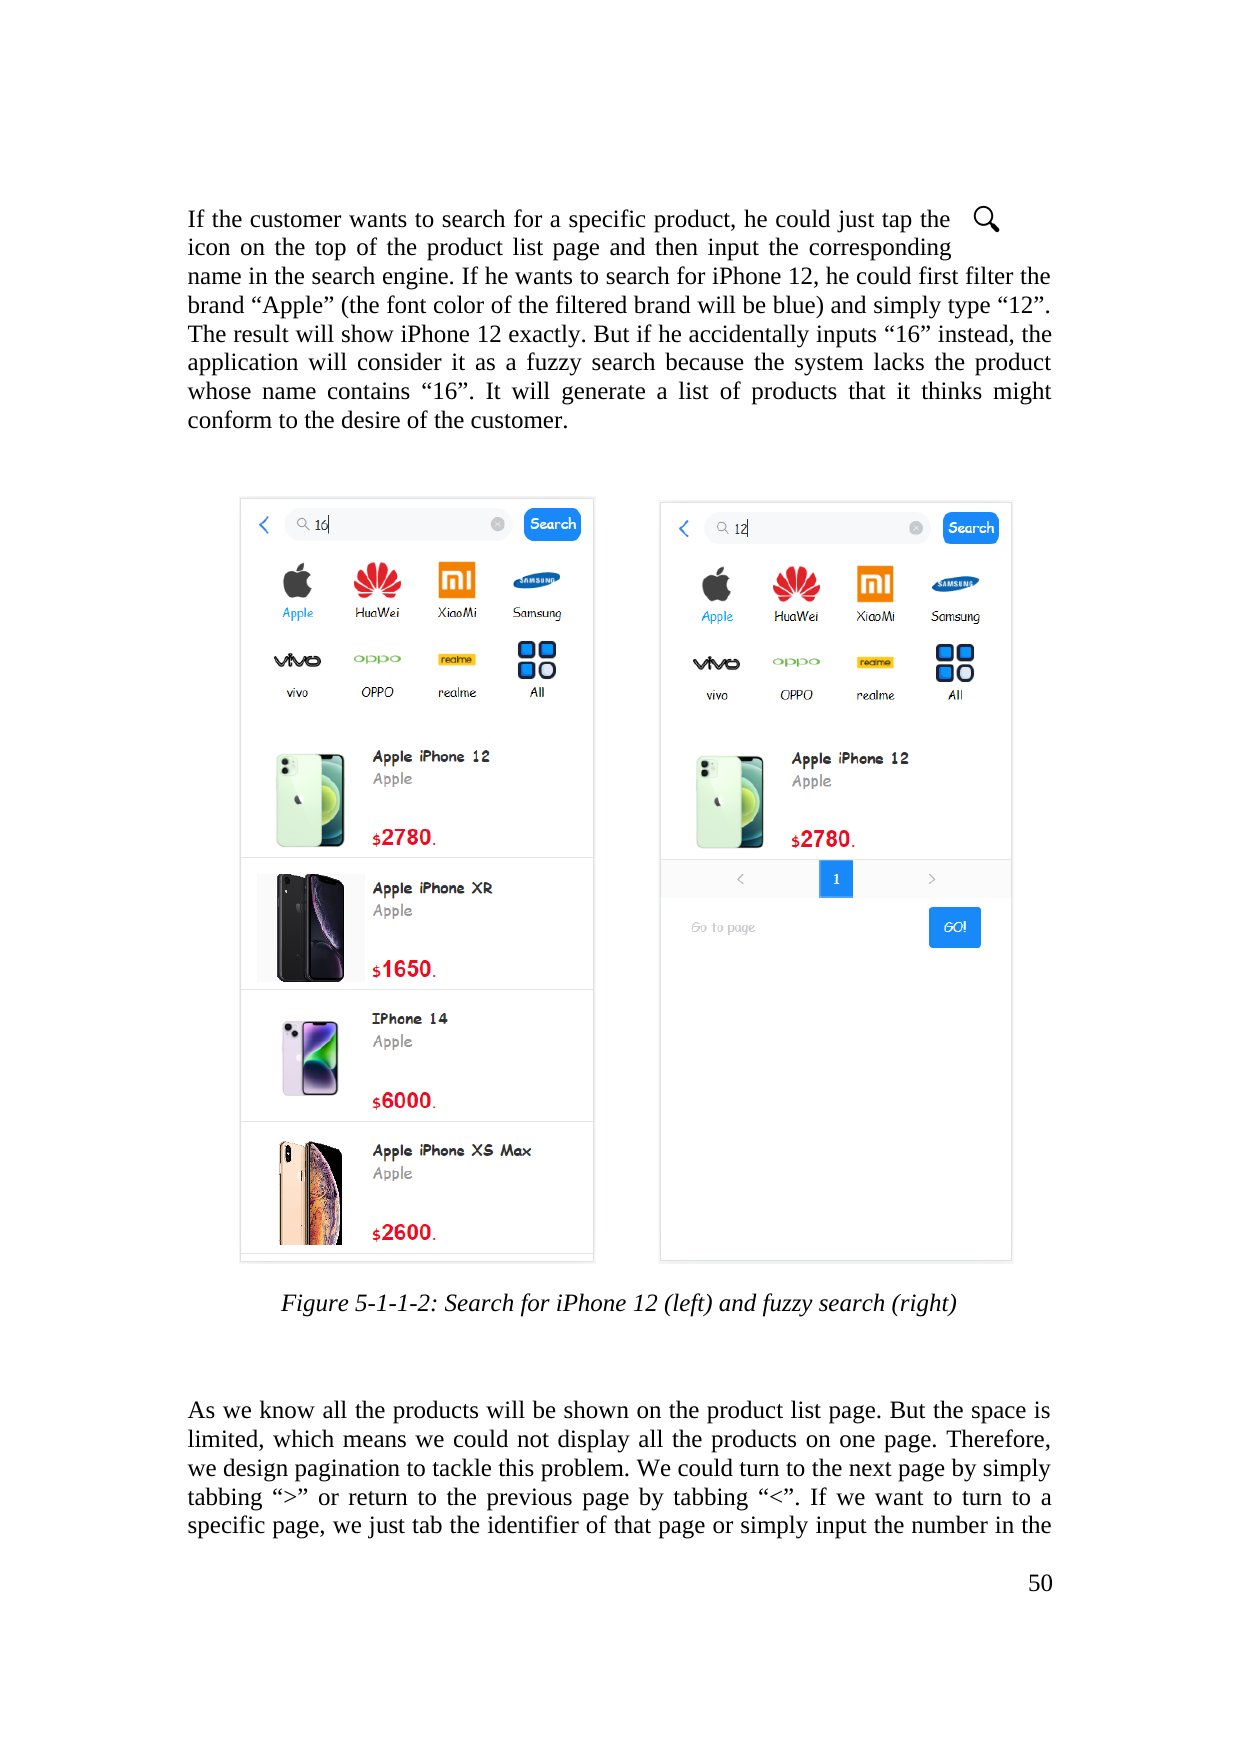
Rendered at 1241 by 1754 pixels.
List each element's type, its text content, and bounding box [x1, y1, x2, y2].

picture [971, 203, 1002, 235]
text If the customer wants to search for a specific product, he could just tap the icon on the top of the product list page and then input the corresponding name in the search engine. If he wants to search for iPhone 12, he could first filter the brand “Apple” (the font color of the filtered brand will be blue) and simply type “12”. The result will show iPhone 12 exactly. But if he accidentally inputs “16” instead, the application will consider it as a fuzzy search because the system lacks the product whose name contains “16”. It will generate a list of products that it thinks might conform to the desire of the customer. [187, 204, 1053, 434]
picture [658, 500, 1014, 1264]
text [187, 1396, 1053, 1539]
picture [239, 496, 596, 1264]
